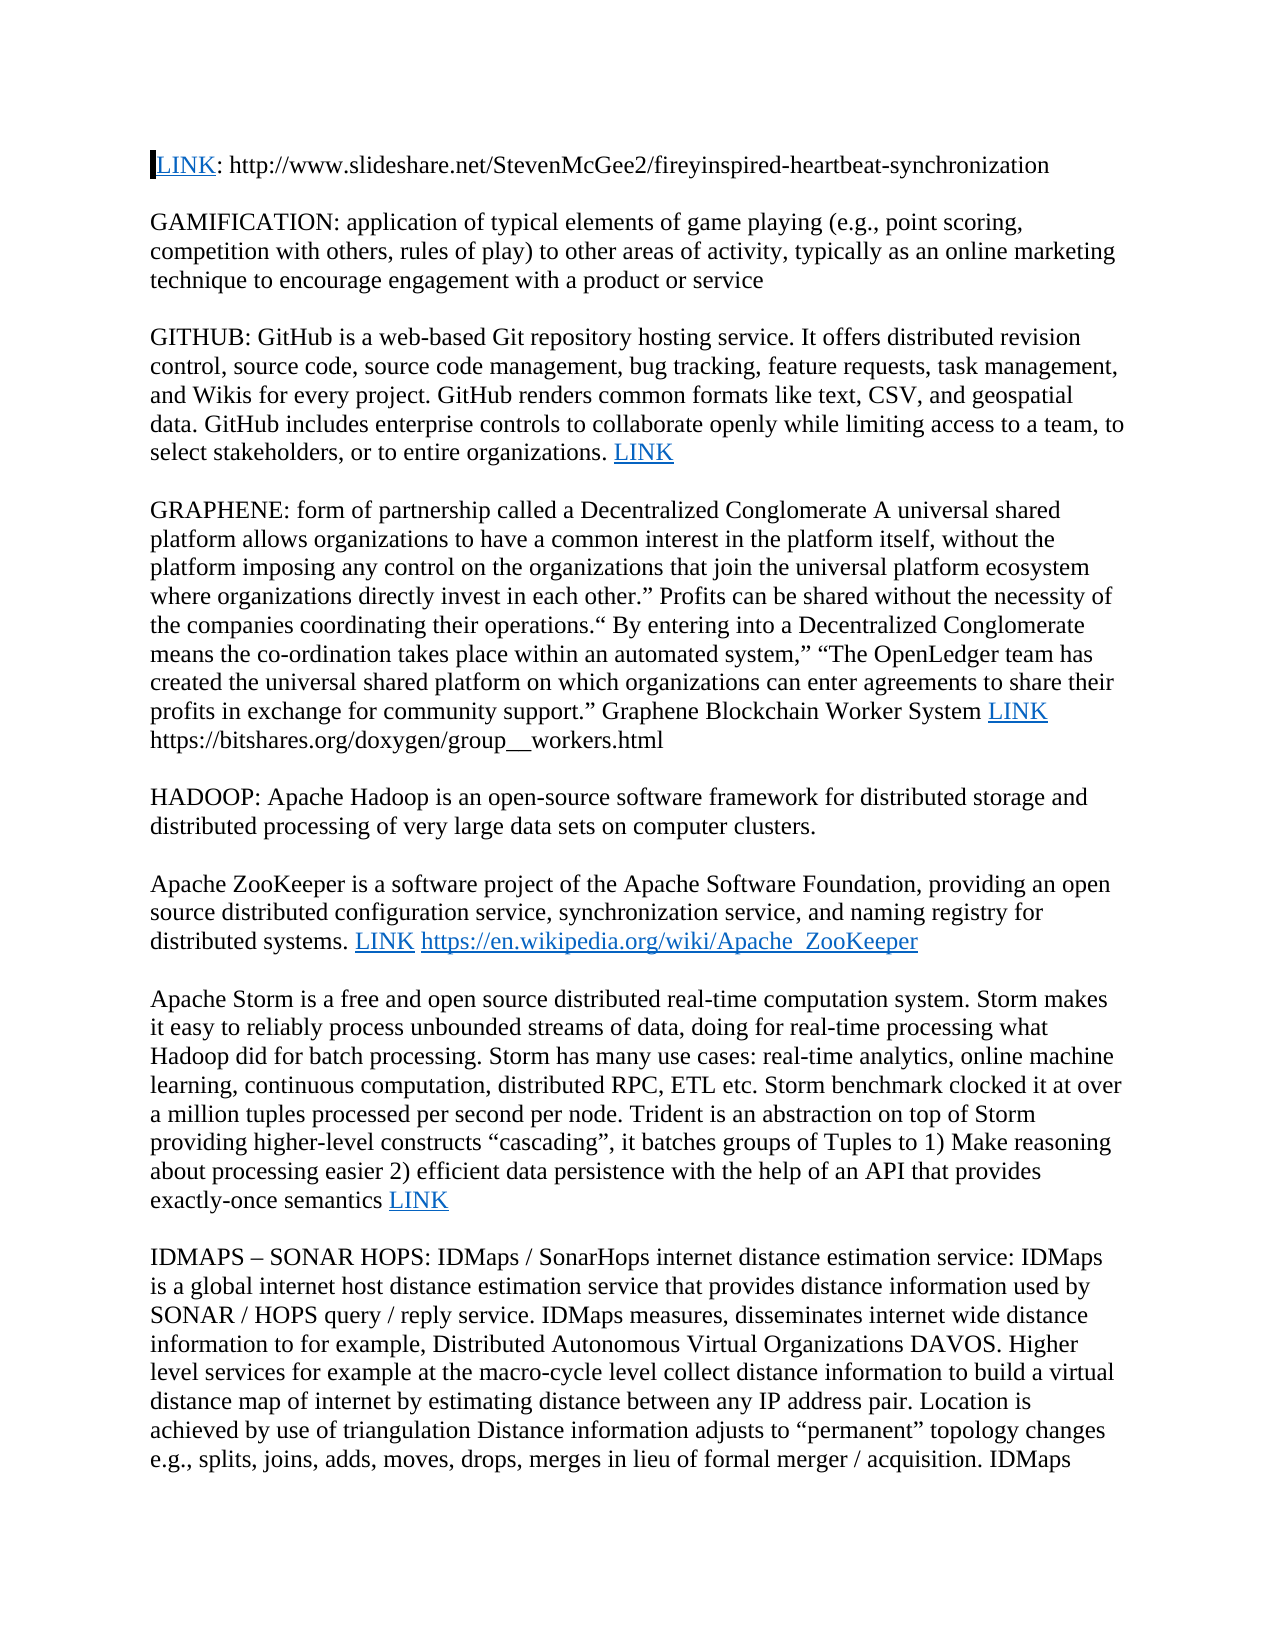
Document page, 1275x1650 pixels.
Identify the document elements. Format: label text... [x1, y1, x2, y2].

text Apache Storm is a free and open source distributed real-time computation system. Storm makes it easy to reliably process unbounded streams of data, doing for real-time processing what Hadoop did for batch processing. Storm has many use cases: real-time analytics, online machine learning, continuous computation, distributed RPC, ETL etc. Storm benchmark clocked it at over a million tuples processed per second per node. Trident is an abstraction on top of Storm providing higher-level constructs “cascading”, it batches groups of Tuples to 1) Make reasoning about processing easier 2) efficient data persistence with the help of an API that provides exactly-once semantics LINK [150, 984, 1125, 1214]
text GRAPHENE: form of partnership called a Decentralized Conglomerate A universal shared platform allows organizations to have a common interest in the platform itself, without the platform imposing any control on the organizations that join the universal platform ecosystem where organizations directly invest in each other.” Profits can be shared without the necessity of the companies coordinating their operations.“ By entering into a Decentralized Conglomerate means the co-ordination takes place within an automated system,” “The OpenLedger team has created the universal shared platform on which organizations can enter agreements to share their profits in exchange for community support.” Graphene Blockchain Worker System LINK https://bitshares.org/doxygen/group__workers.html [150, 495, 1125, 754]
text Apache ZooKeeper is a software project of the Apache Software Foundation, providing an open source distributed configuration service, synchronization service, and naming registry for distributed systems. LINK https://en.wikipedia.org/wiki/Apache_ZooKeeper [150, 869, 1125, 955]
text GAMIFICATION: application of typical elements of game playing (e.g., point scoring, competition with others, rules of play) to other areas of activity, typically as an online marketing technique to encourage engagement with a product or service [150, 207, 1125, 294]
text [150, 1242, 1125, 1472]
text HADOOP: Apache Hadoop is an open-source software framework for distributed storage and distributed processing of very large data sets on computer clusters. [150, 782, 1125, 840]
text GITHUB: GitHub is a web-based Git repository hosting service. It offers distributed revision control, source code, source code management, bug tracking, feature requests, task management, and Wikis for every project. GitHub renders common formats like text, CSV, and geospatial data. GitHub includes enterprise controls to collaborate openly while limiting access to a team, to select stakeholders, or to entire organizations. LINK [150, 322, 1125, 466]
text LINK: http://www.slideshare.net/StevenMcGee2/fireyinspired-heartbeat-synchronization [156, 150, 1125, 179]
